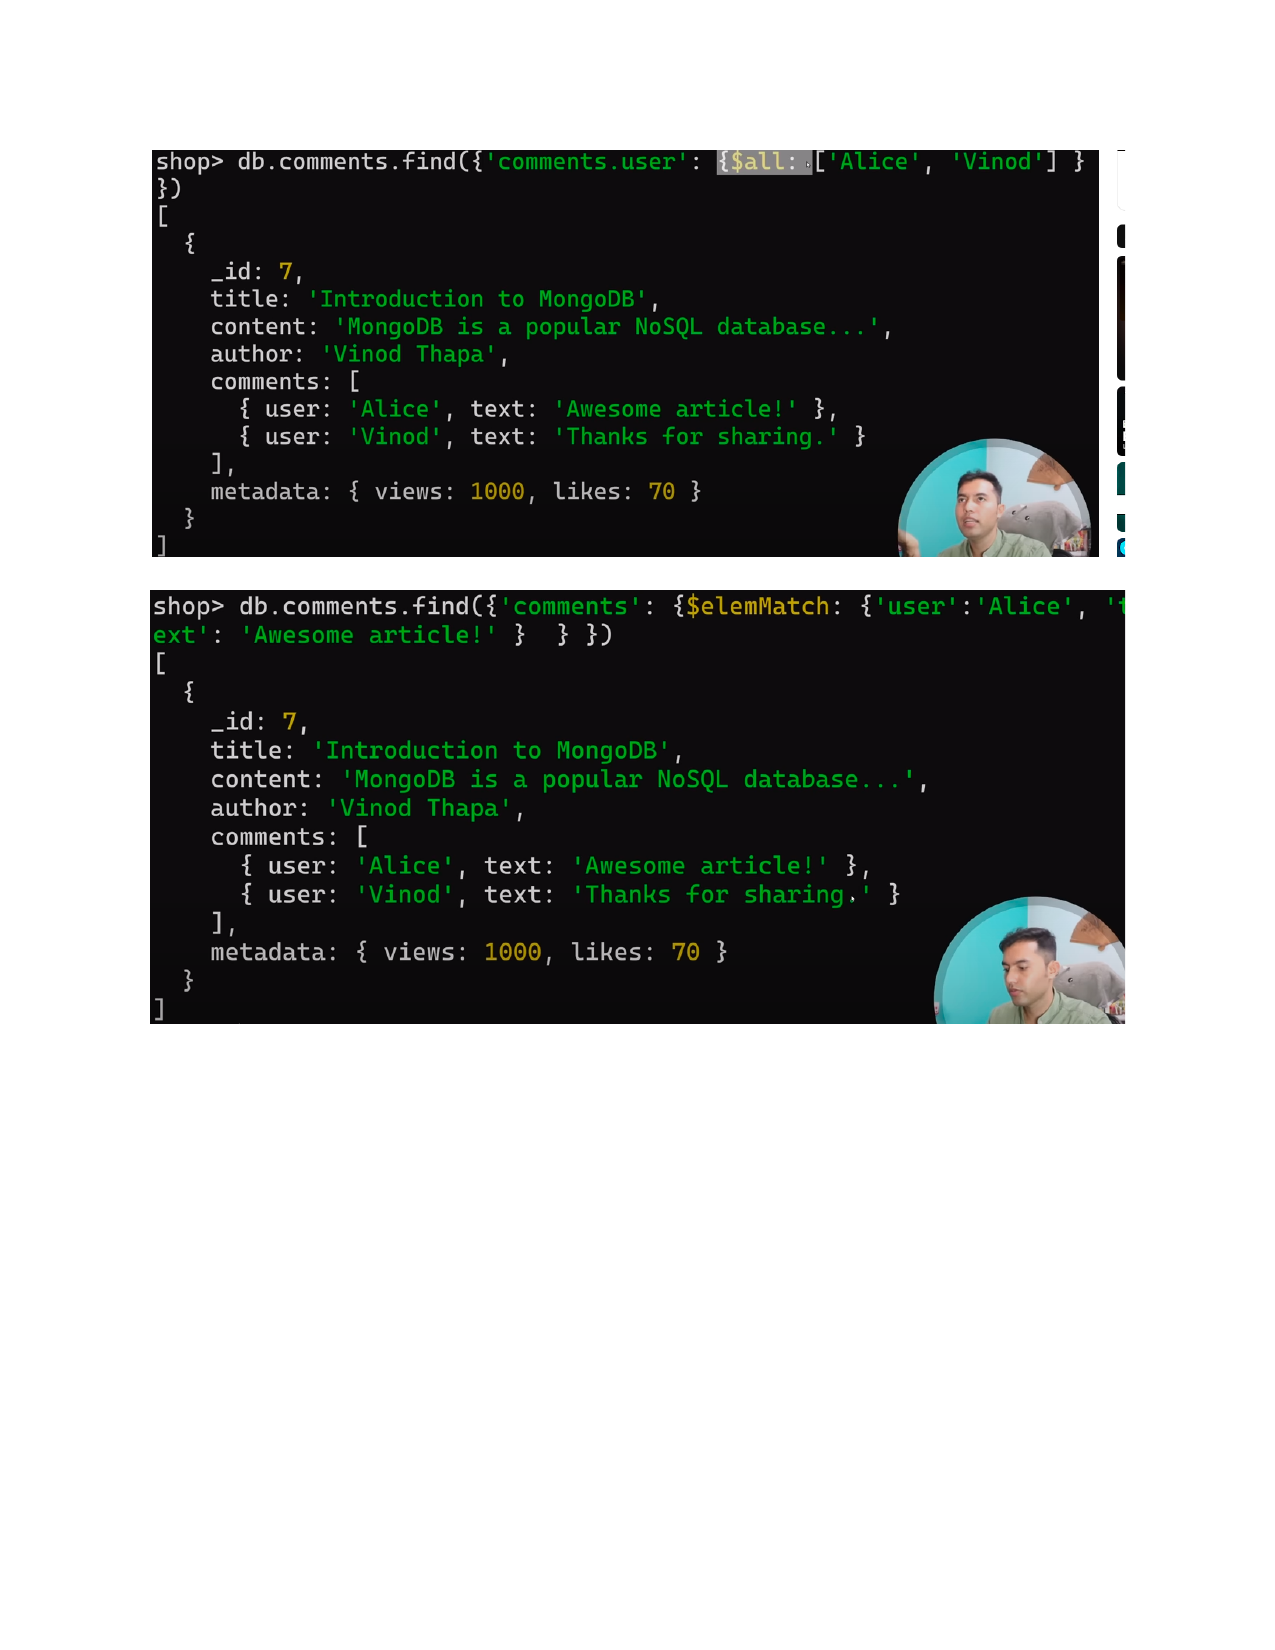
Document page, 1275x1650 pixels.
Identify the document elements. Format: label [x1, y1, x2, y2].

picture [150, 150, 1125, 557]
picture [150, 590, 1125, 1024]
